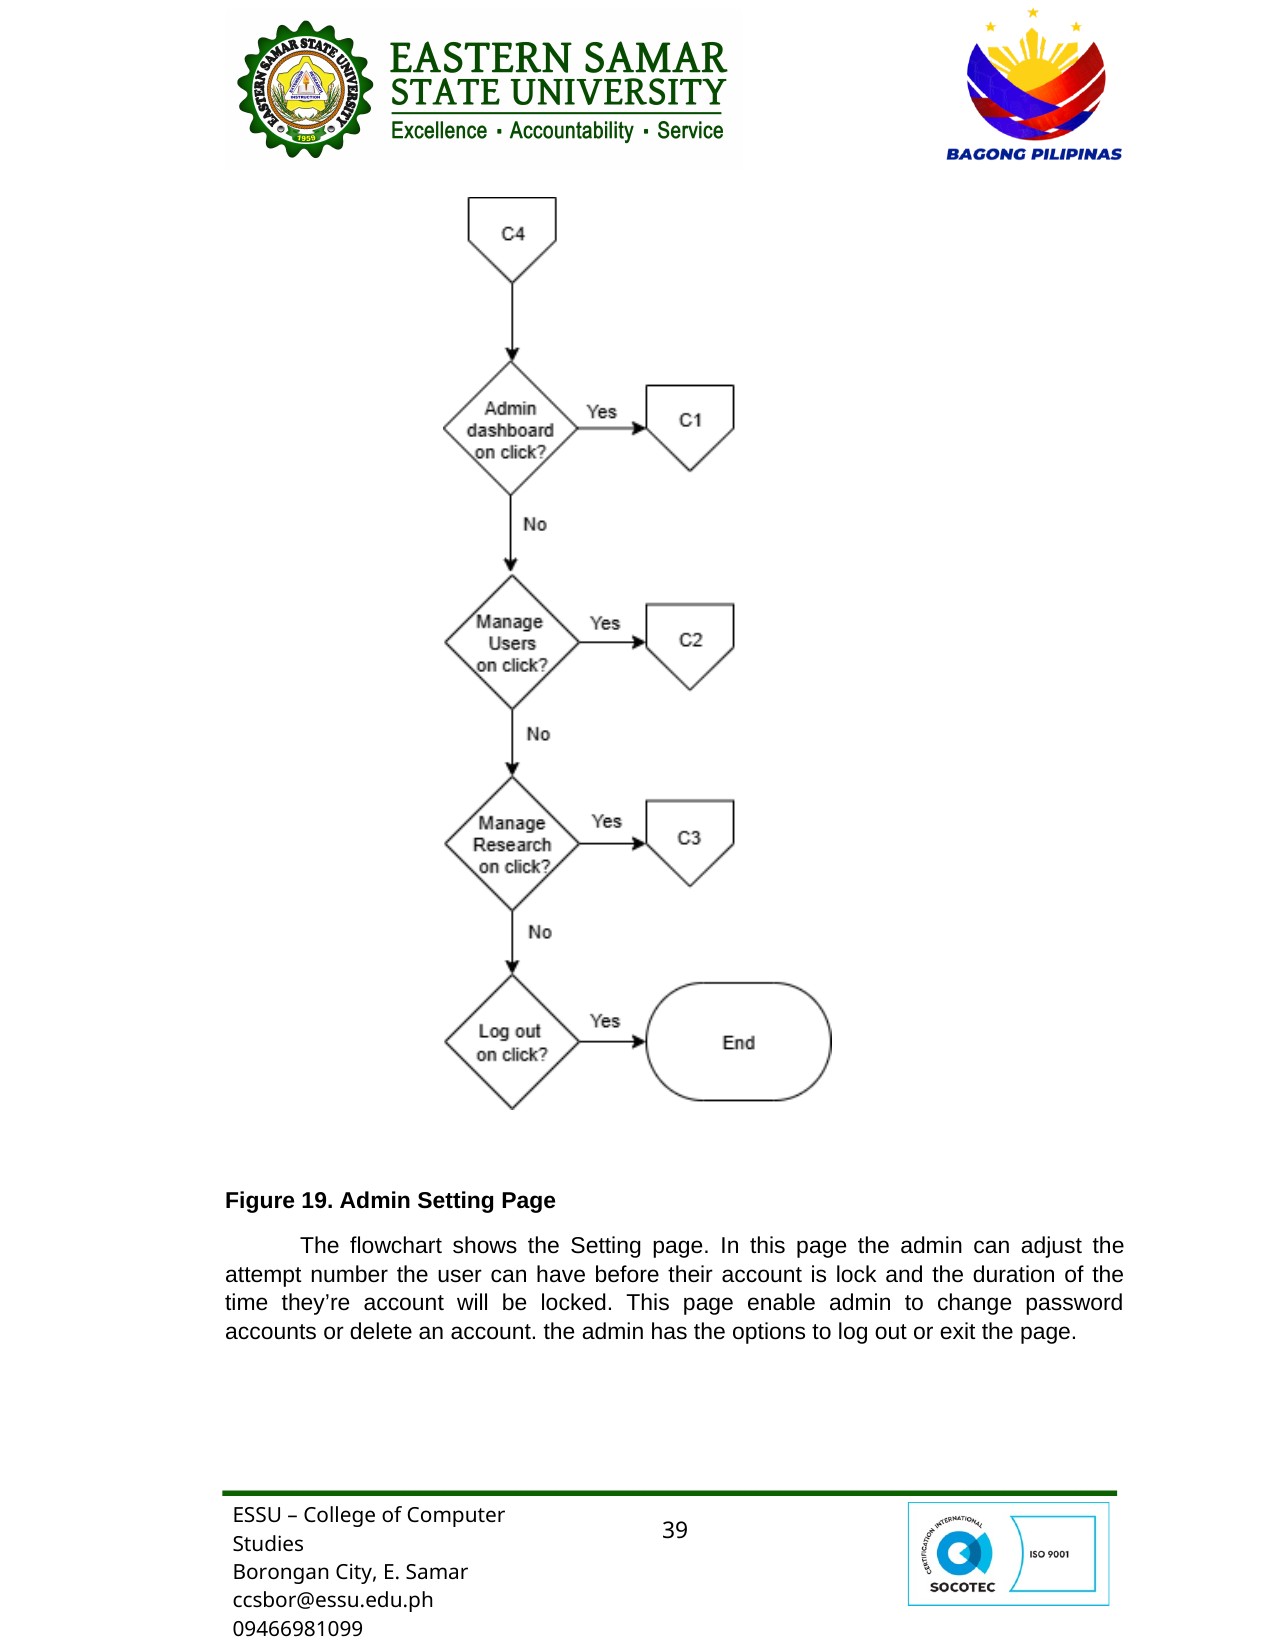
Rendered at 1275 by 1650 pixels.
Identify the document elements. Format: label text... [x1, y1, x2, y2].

picture [222, 1488, 1118, 1498]
picture [941, 4, 1125, 164]
picture [443, 197, 832, 1110]
picture [907, 1502, 1110, 1604]
text The flowchart shows the Setting page. In this page the admin can adjust the attempt number the user can have before their account is lock and the duration of the time they’re account will be locked. This page enable admin to change password accounts or delete an account. the admin has the options to log out or exit the page. [225, 1232, 1125, 1344]
picture [225, 9, 743, 169]
text Figure 19. Admin Setting Page [225, 1187, 1125, 1214]
